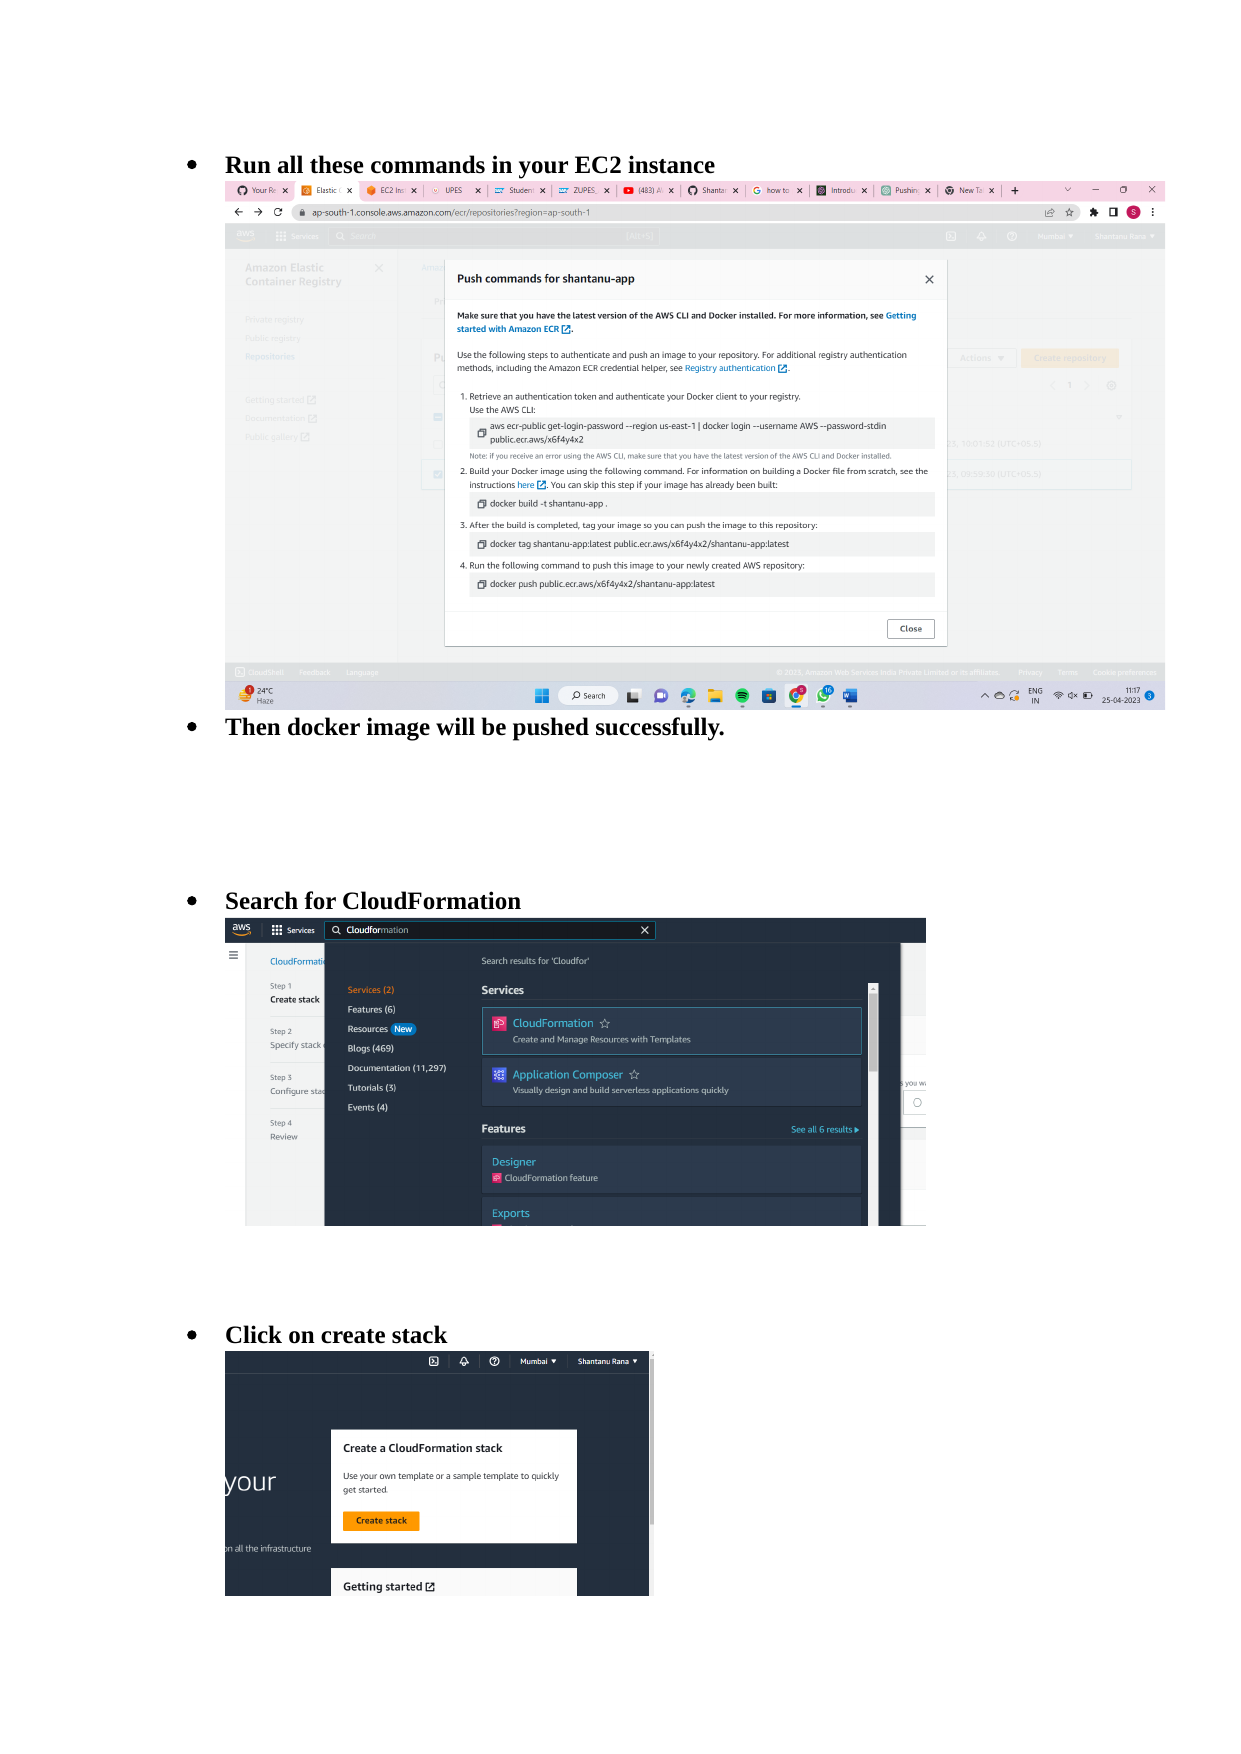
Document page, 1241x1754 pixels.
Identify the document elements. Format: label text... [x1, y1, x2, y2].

list Click on create stack [187, 1320, 1090, 1349]
picture [225, 181, 1166, 710]
list Search for CloudFormation [187, 886, 1090, 915]
picture [225, 917, 926, 1226]
list Run all these commands in your EC2 instance [187, 150, 1090, 179]
list Then docker image will be pushed successfully. [187, 712, 1090, 741]
picture [225, 1351, 654, 1596]
